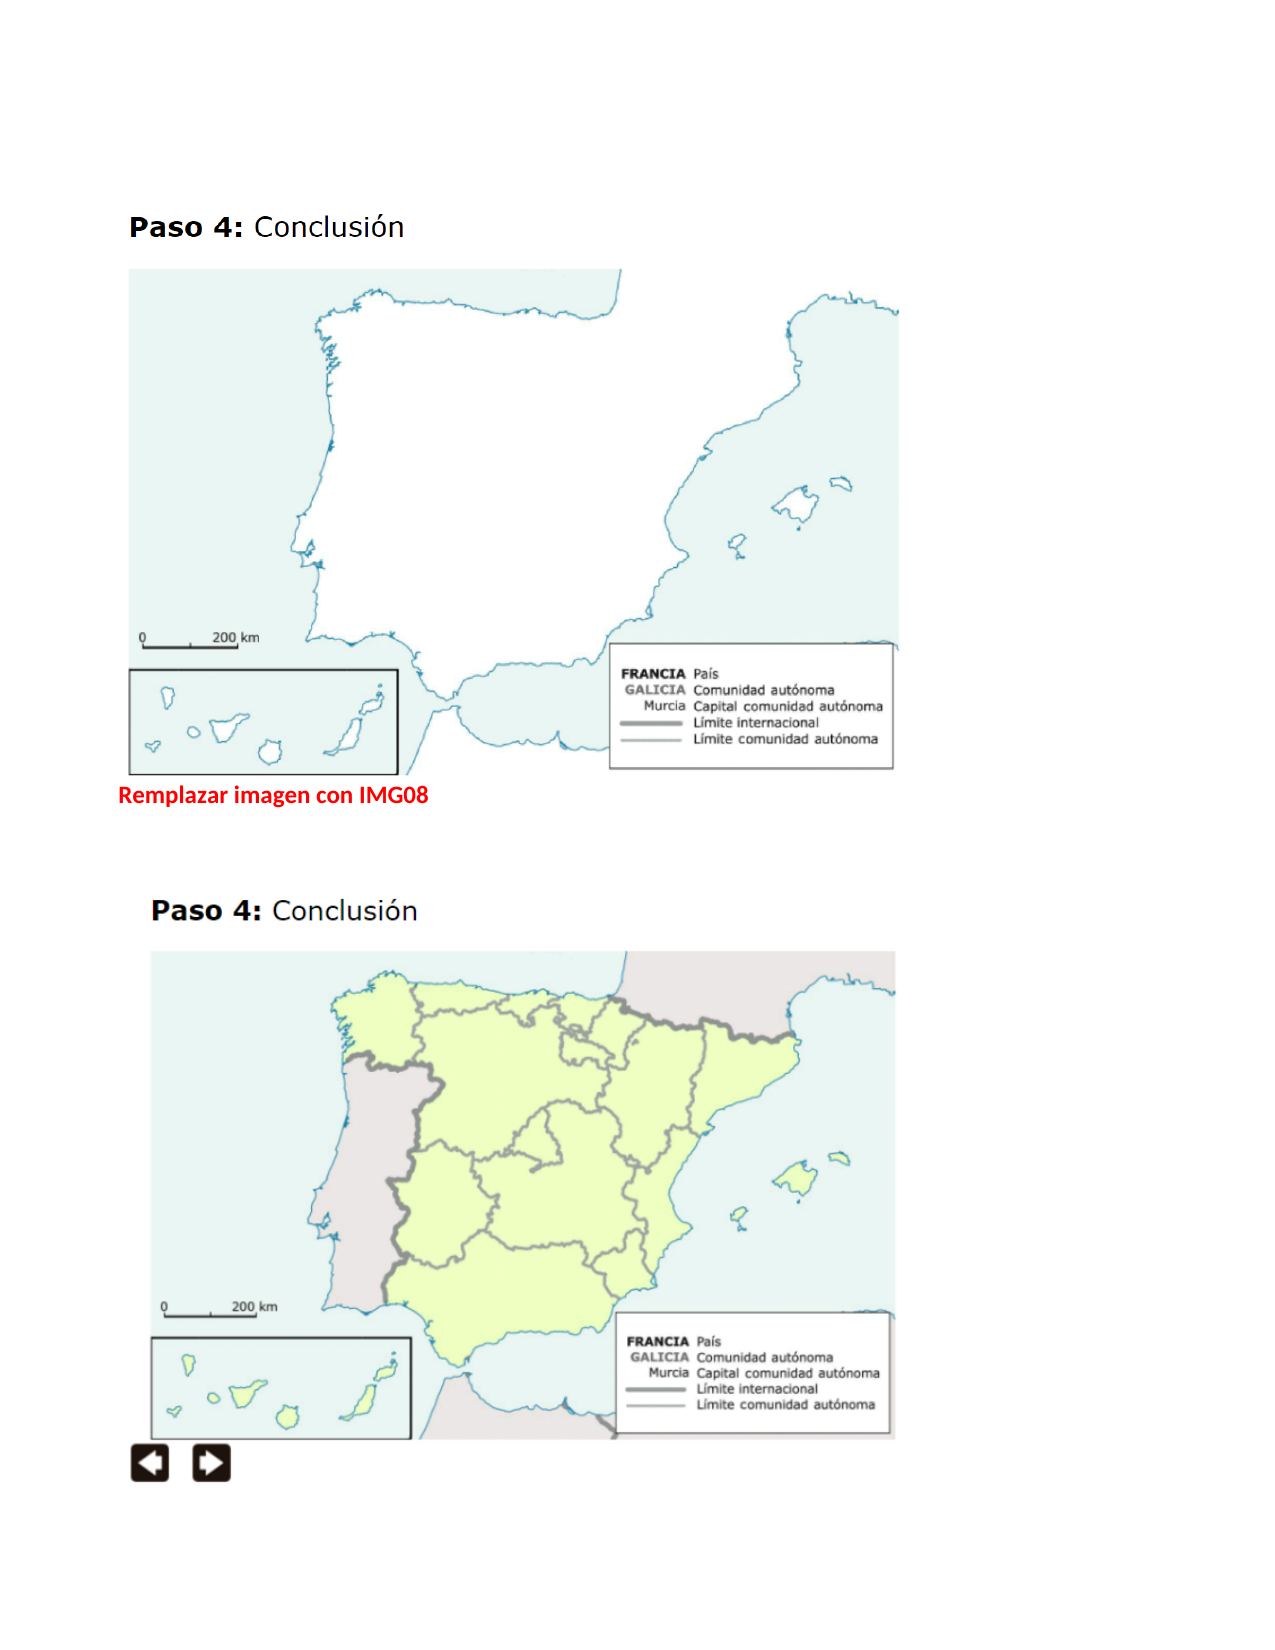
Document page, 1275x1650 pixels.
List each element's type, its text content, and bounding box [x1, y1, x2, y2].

picture [118, 873, 904, 1526]
picture [118, 209, 904, 777]
text Remplazar imagen con IMG08 [118, 776, 1157, 810]
